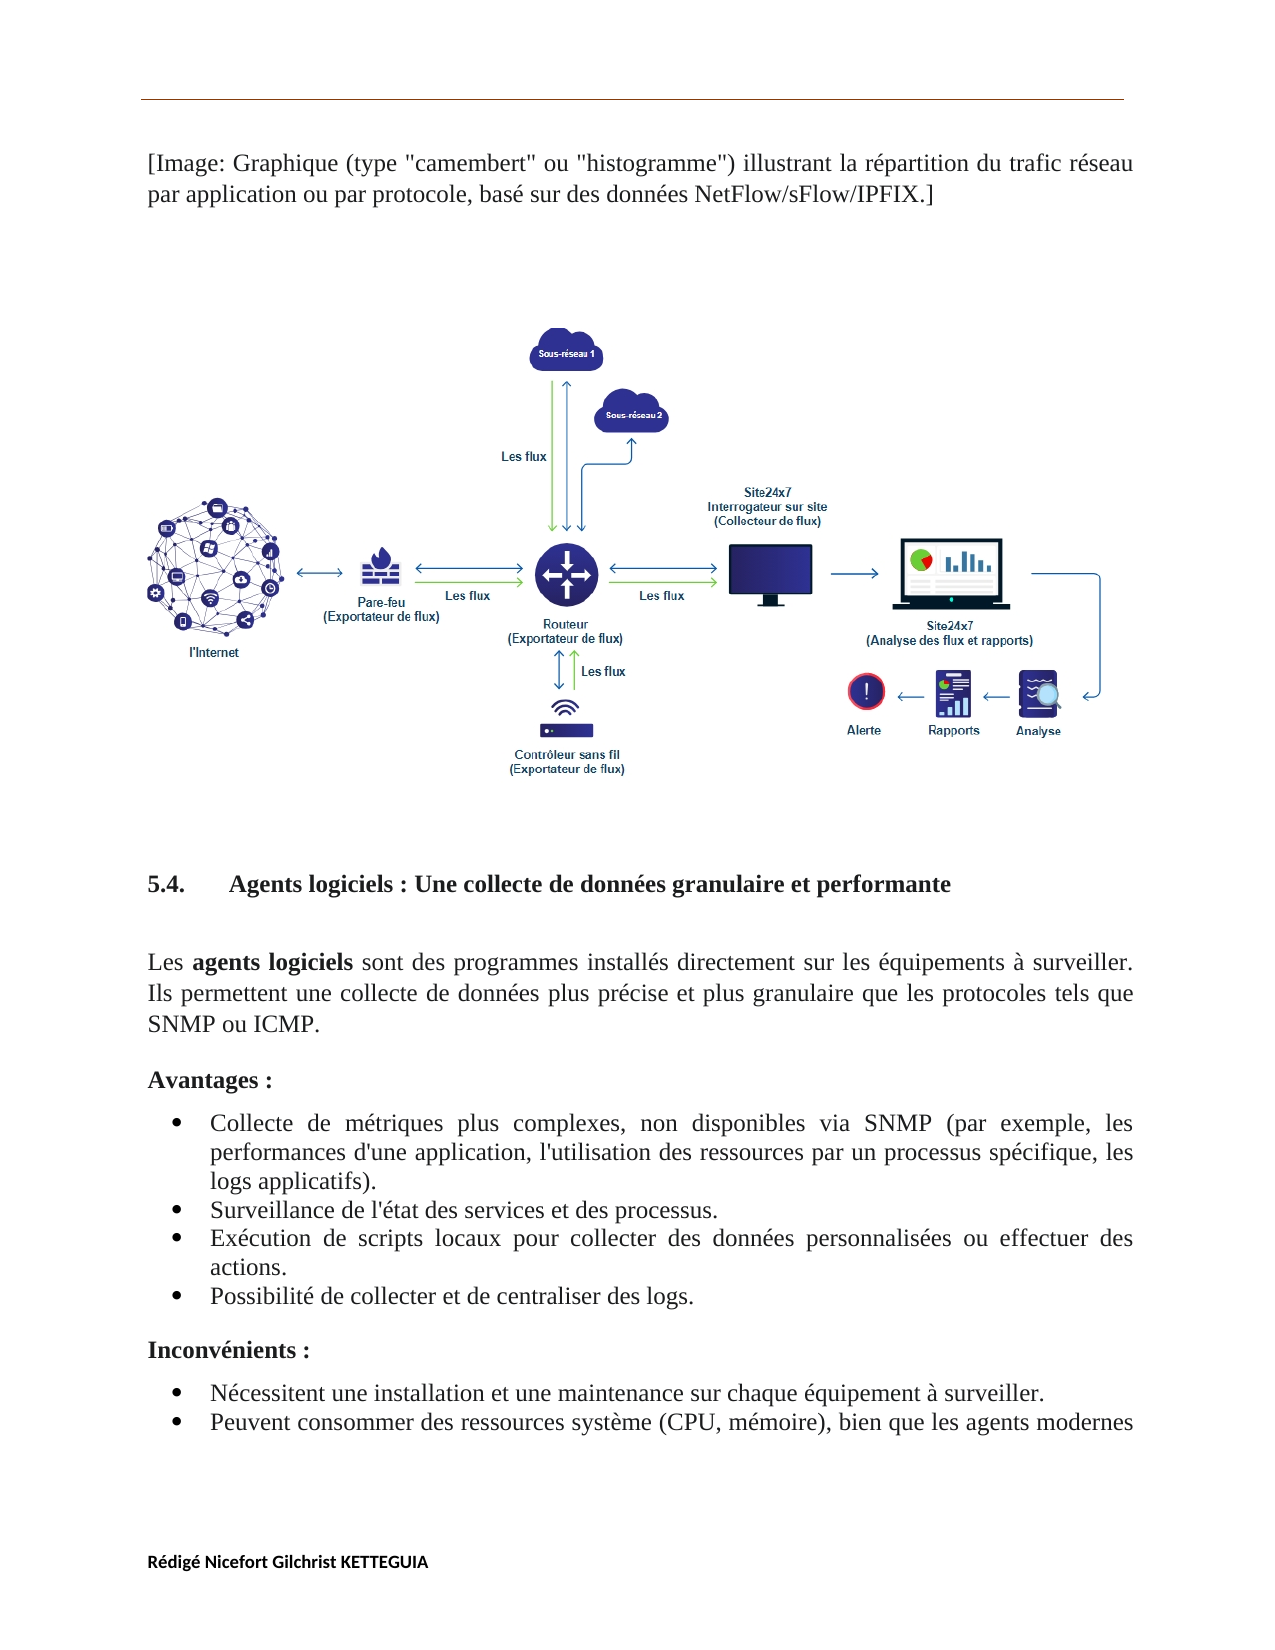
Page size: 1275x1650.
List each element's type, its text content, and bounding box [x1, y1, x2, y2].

list Exécution de scripts locaux pour collecter des données personnalisées ou effectuer des actions. [172, 1223, 1135, 1281]
text Avantages : [147, 1065, 1135, 1094]
list Nécessitent une installation et une maintenance sur chaque équipement à surveiller. [172, 1378, 1135, 1407]
subtitle Agents logiciels : Une collecte de données granulaire et performante [147, 869, 1135, 898]
list Surveillance de l'état des services et des processus. [172, 1195, 1135, 1223]
picture [147, 328, 1128, 823]
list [172, 1407, 1135, 1436]
text [Image: Graphique (type "camembert" ou "histogramme") illustrant la répartition du trafic réseau par application ou par protocole, basé sur des données NetFlow/sFlow/IPFIX.] [147, 148, 1135, 208]
text Inconvénients : [147, 1335, 1135, 1363]
text Les agents logiciels sont des programmes installés directement sur les équipements à surveiller. Ils permettent une collecte de données plus précise et plus granulaire que les protocoles tels que SNMP ou ICMP. [147, 947, 1135, 1038]
list Collecte de métriques plus complexes, non disponibles via SNMP (par exemple, les performances d'une application, l'utilisation des ressources par un processus spécifique, les logs applicatifs). [172, 1108, 1135, 1195]
list Possibilité de collecter et de centraliser des logs. [172, 1281, 1135, 1310]
